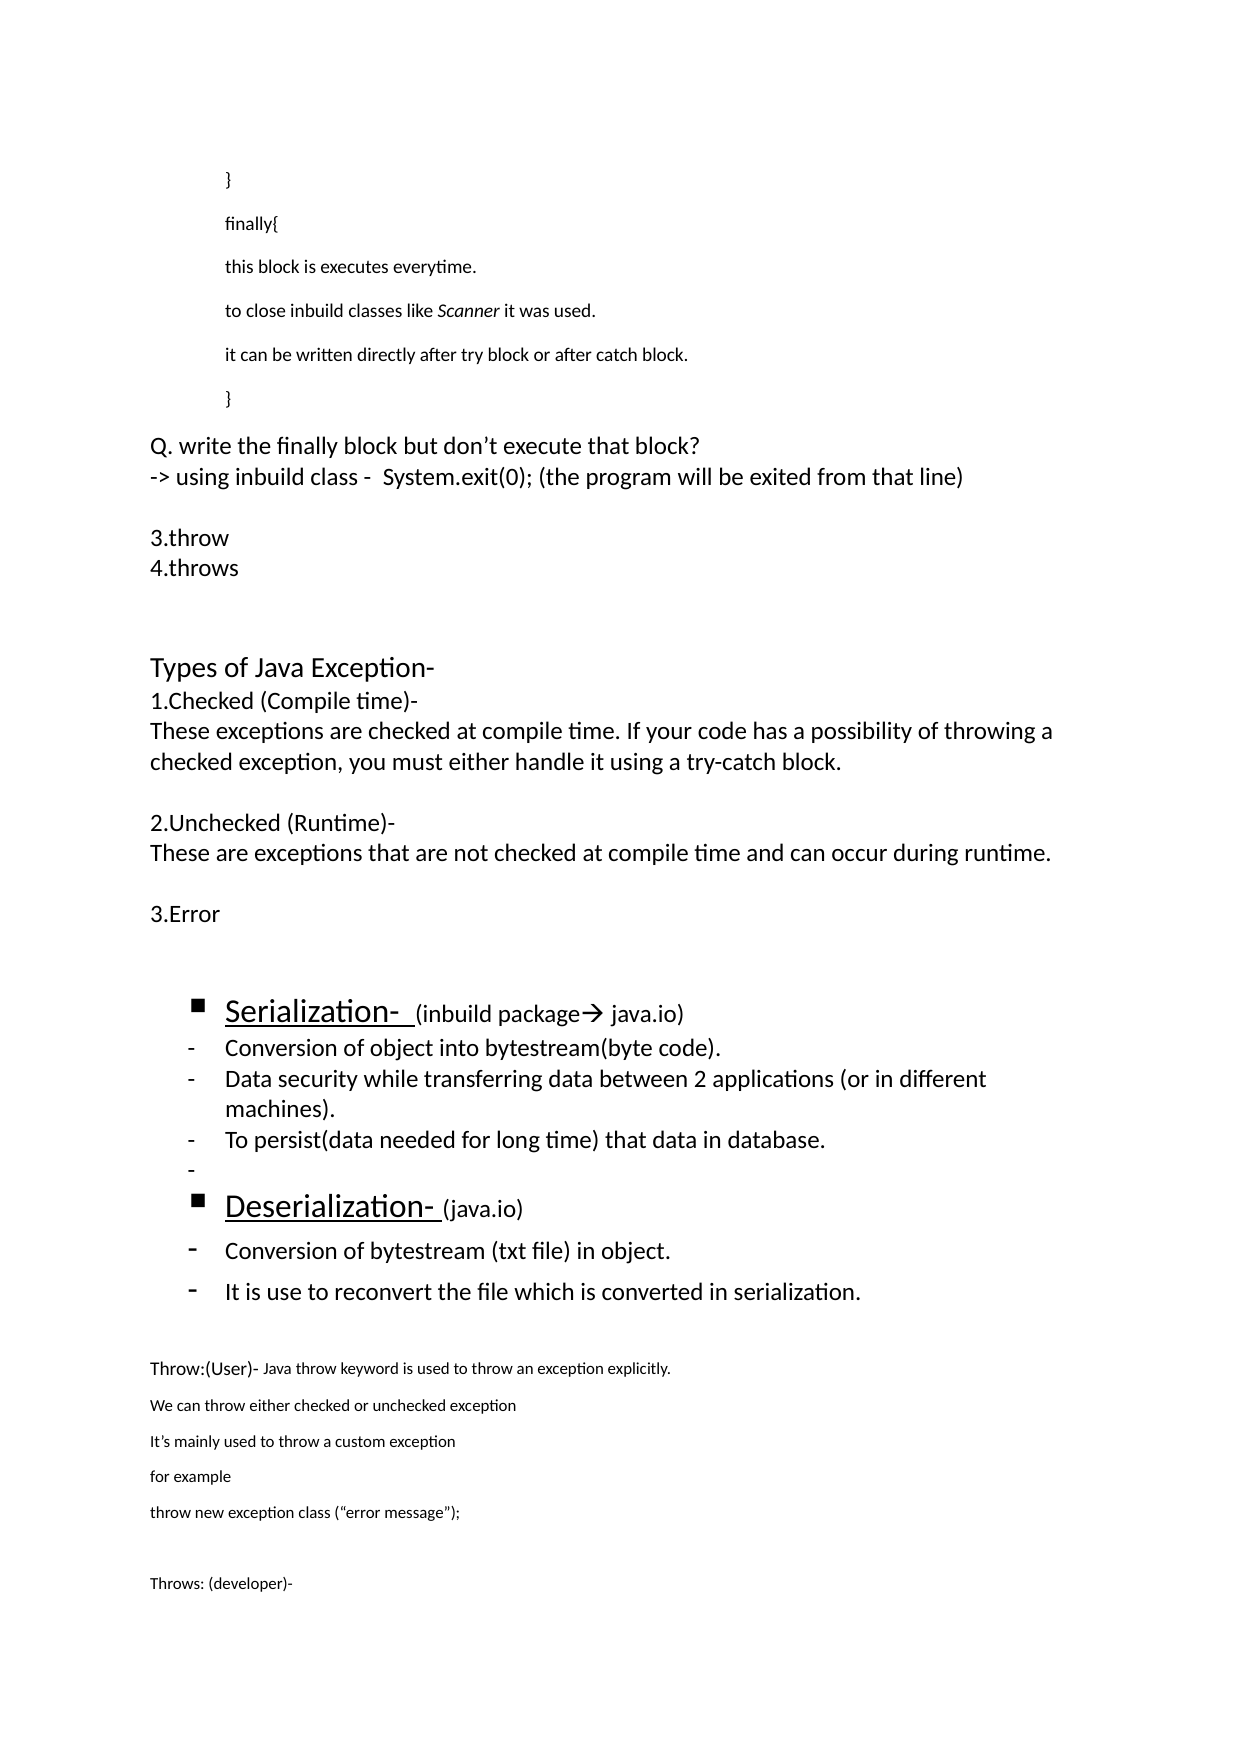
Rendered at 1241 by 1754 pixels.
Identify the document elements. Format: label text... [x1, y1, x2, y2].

text 2.Unchecked (Runtime)- [150, 807, 1090, 837]
text 3.Error [150, 898, 1090, 929]
list Data security while transferring data between 2 applications (or in different machines). [187, 1063, 1090, 1124]
list To persist(data needed for long time) that data in database. [187, 1124, 1090, 1154]
text for example [150, 1451, 1090, 1487]
text 1.Checked (Compile time)- [150, 685, 1090, 715]
text These are exceptions that are not checked at compile time and can occur during runtime. [150, 837, 1090, 868]
list finally{ [225, 194, 1090, 235]
text 3.throw [150, 522, 1090, 552]
list this block is executes everytime. [225, 238, 1090, 279]
text It’s mainly used to throw a custom exception [150, 1416, 1090, 1451]
list Conversion of object into bytestream(byte code). [187, 1032, 1090, 1063]
text Q. write the finally block but don’t execute that block? [150, 430, 1090, 461]
list it can be written directly after try block or after catch block. [225, 326, 1090, 367]
list to close inbuild classes like Scanner it was used. [225, 282, 1090, 323]
list Conversion of bytestream (txt file) in object. [187, 1227, 1090, 1268]
text throw new exception class (“error message”); [150, 1487, 1090, 1522]
text These exceptions are checked at compile time. If your code has a possibility of throwing a checked exception, you must either handle it using a try-catch block. [150, 715, 1090, 776]
text Types of Java Exception- [150, 649, 1090, 685]
text 4.throws [150, 552, 1090, 583]
list Deserialization- (java.io) [187, 1185, 1090, 1227]
list } [225, 370, 1090, 411]
list It is use to reconvert the file which is converted in serialization. [187, 1268, 1090, 1309]
list Serialization- (inbuild package java.io) [187, 990, 1090, 1032]
list } [225, 150, 1090, 191]
text -> using inbuild class - System.exit(0); (the program will be exited from that line) [150, 461, 1090, 491]
text Throws: (developer)- [150, 1558, 1090, 1594]
text Throw:(User)- Java throw keyword is used to throw an exception explicitly. [150, 1339, 1090, 1380]
text We can throw either checked or unchecked exception [150, 1380, 1090, 1416]
